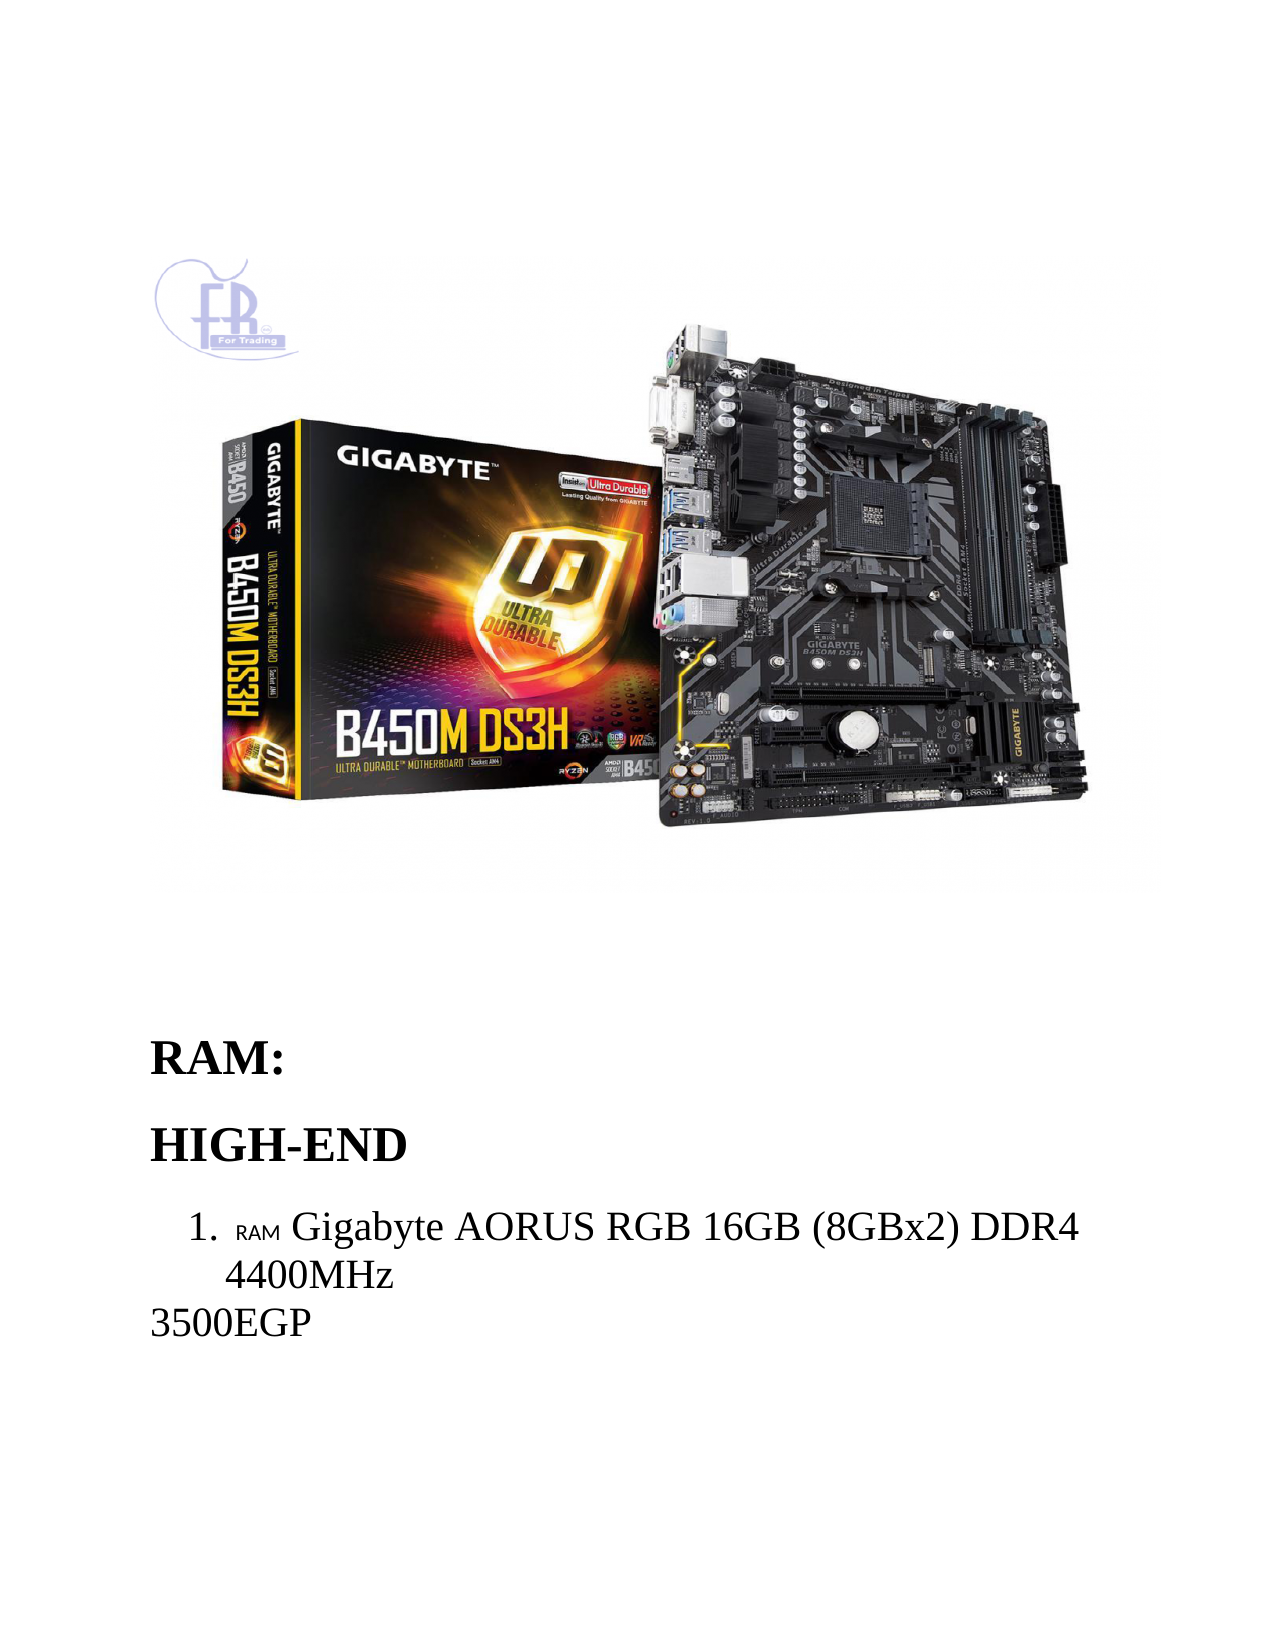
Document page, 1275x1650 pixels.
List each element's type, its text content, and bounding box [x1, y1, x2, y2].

list RAM Gigabyte AORUS RGB 16GB (8GBx2) DDR4 4400MHz [187, 1201, 1125, 1297]
subtitle RAM: [150, 1028, 1125, 1085]
subtitle HIGH-END [150, 1114, 1125, 1172]
text 3500EGP [150, 1297, 1125, 1345]
picture [150, 150, 1162, 999]
